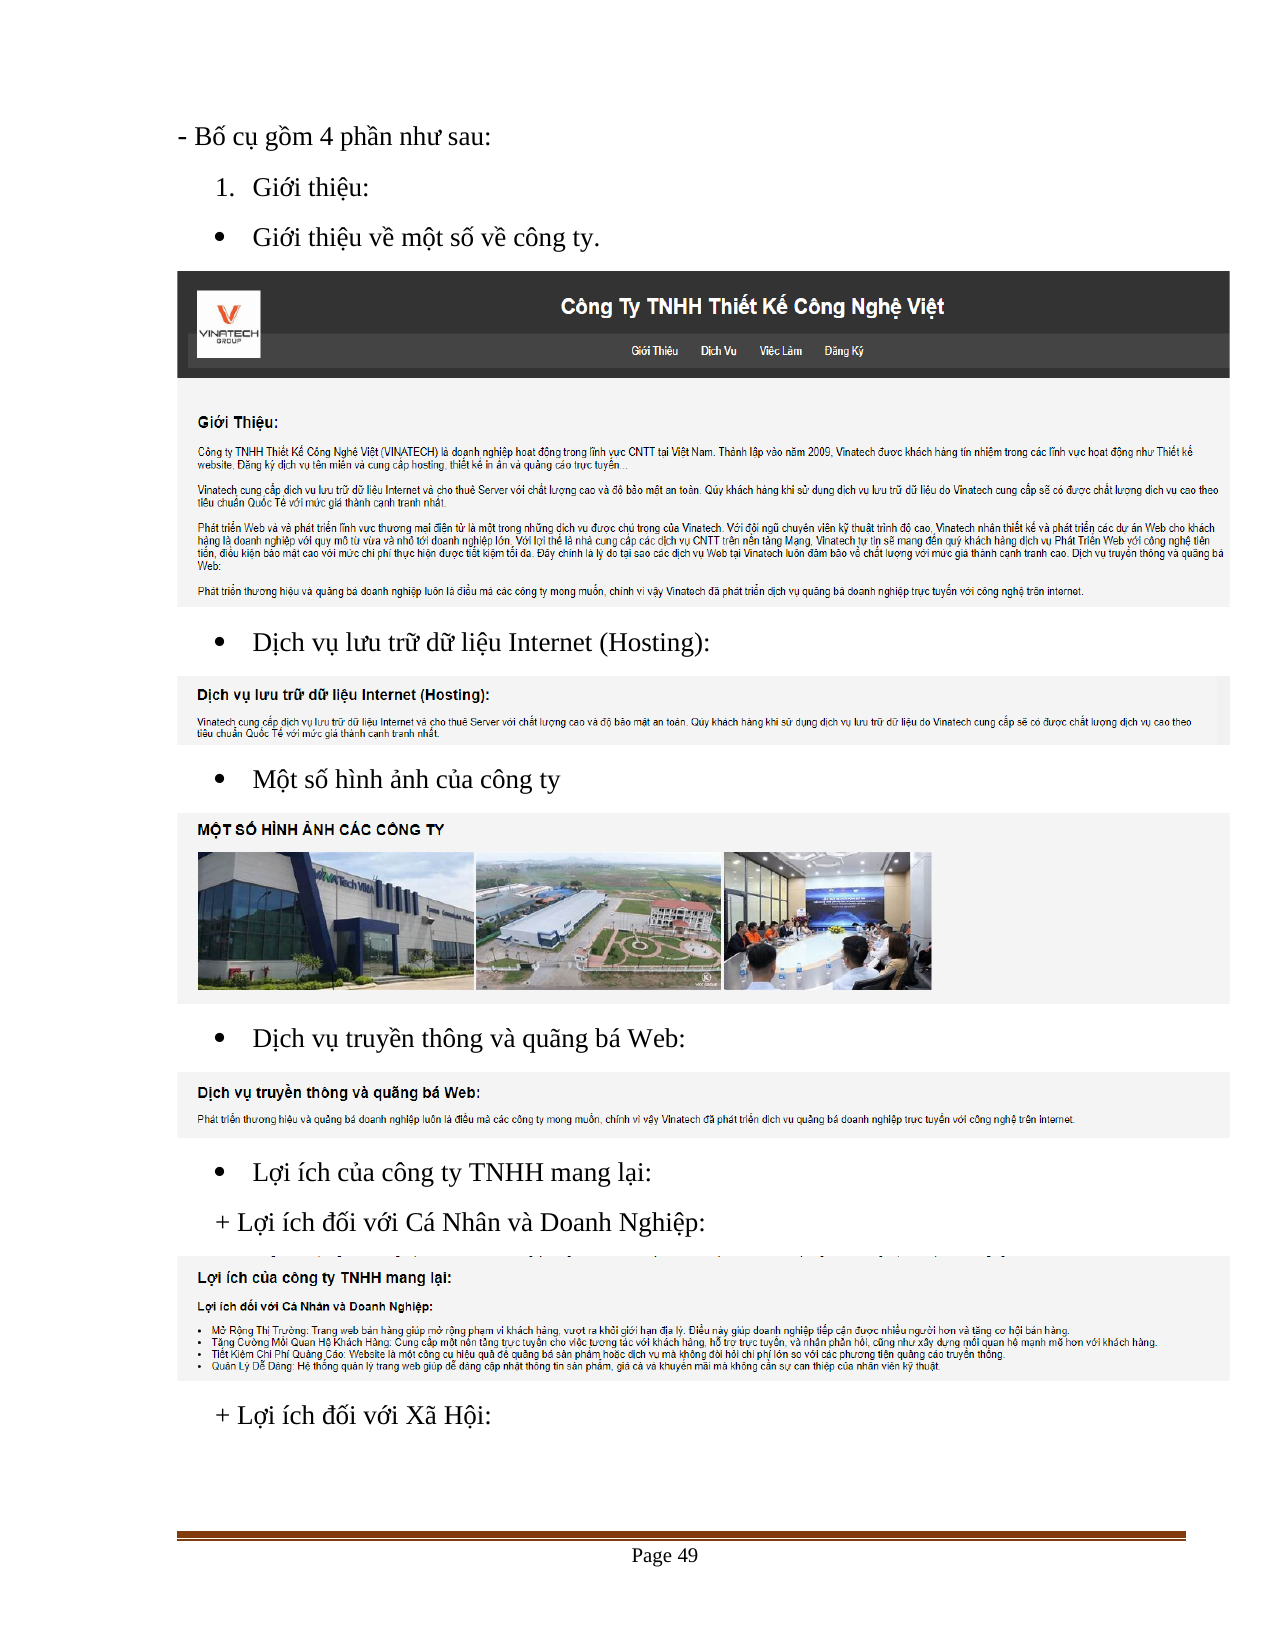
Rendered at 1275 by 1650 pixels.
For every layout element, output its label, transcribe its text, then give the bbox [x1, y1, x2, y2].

text + Lợi ích đối với Xã Hội: [215, 1399, 1186, 1431]
list Giới thiệu về một số về công ty. [215, 221, 1186, 252]
picture [177, 271, 1230, 607]
list Lợi ích của công ty TNHH mang lại: [215, 1156, 1186, 1187]
list Dịch vụ lưu trữ dữ liệu Internet (Hosting): [215, 626, 1186, 657]
picture [177, 676, 1230, 745]
list Dịch vụ truyền thông và quãng bá Web: [215, 1022, 1186, 1054]
picture [177, 813, 1230, 1004]
text - Bố cụ gồm 4 phần như sau: [177, 118, 1186, 152]
list Giới thiệu: [215, 171, 1186, 202]
list Một số hình ảnh của công ty [215, 763, 1186, 794]
picture [177, 1256, 1230, 1381]
text + Lợi ích đối với Cá Nhân và Doanh Nghiệp: [215, 1207, 1186, 1238]
picture [177, 1072, 1230, 1138]
